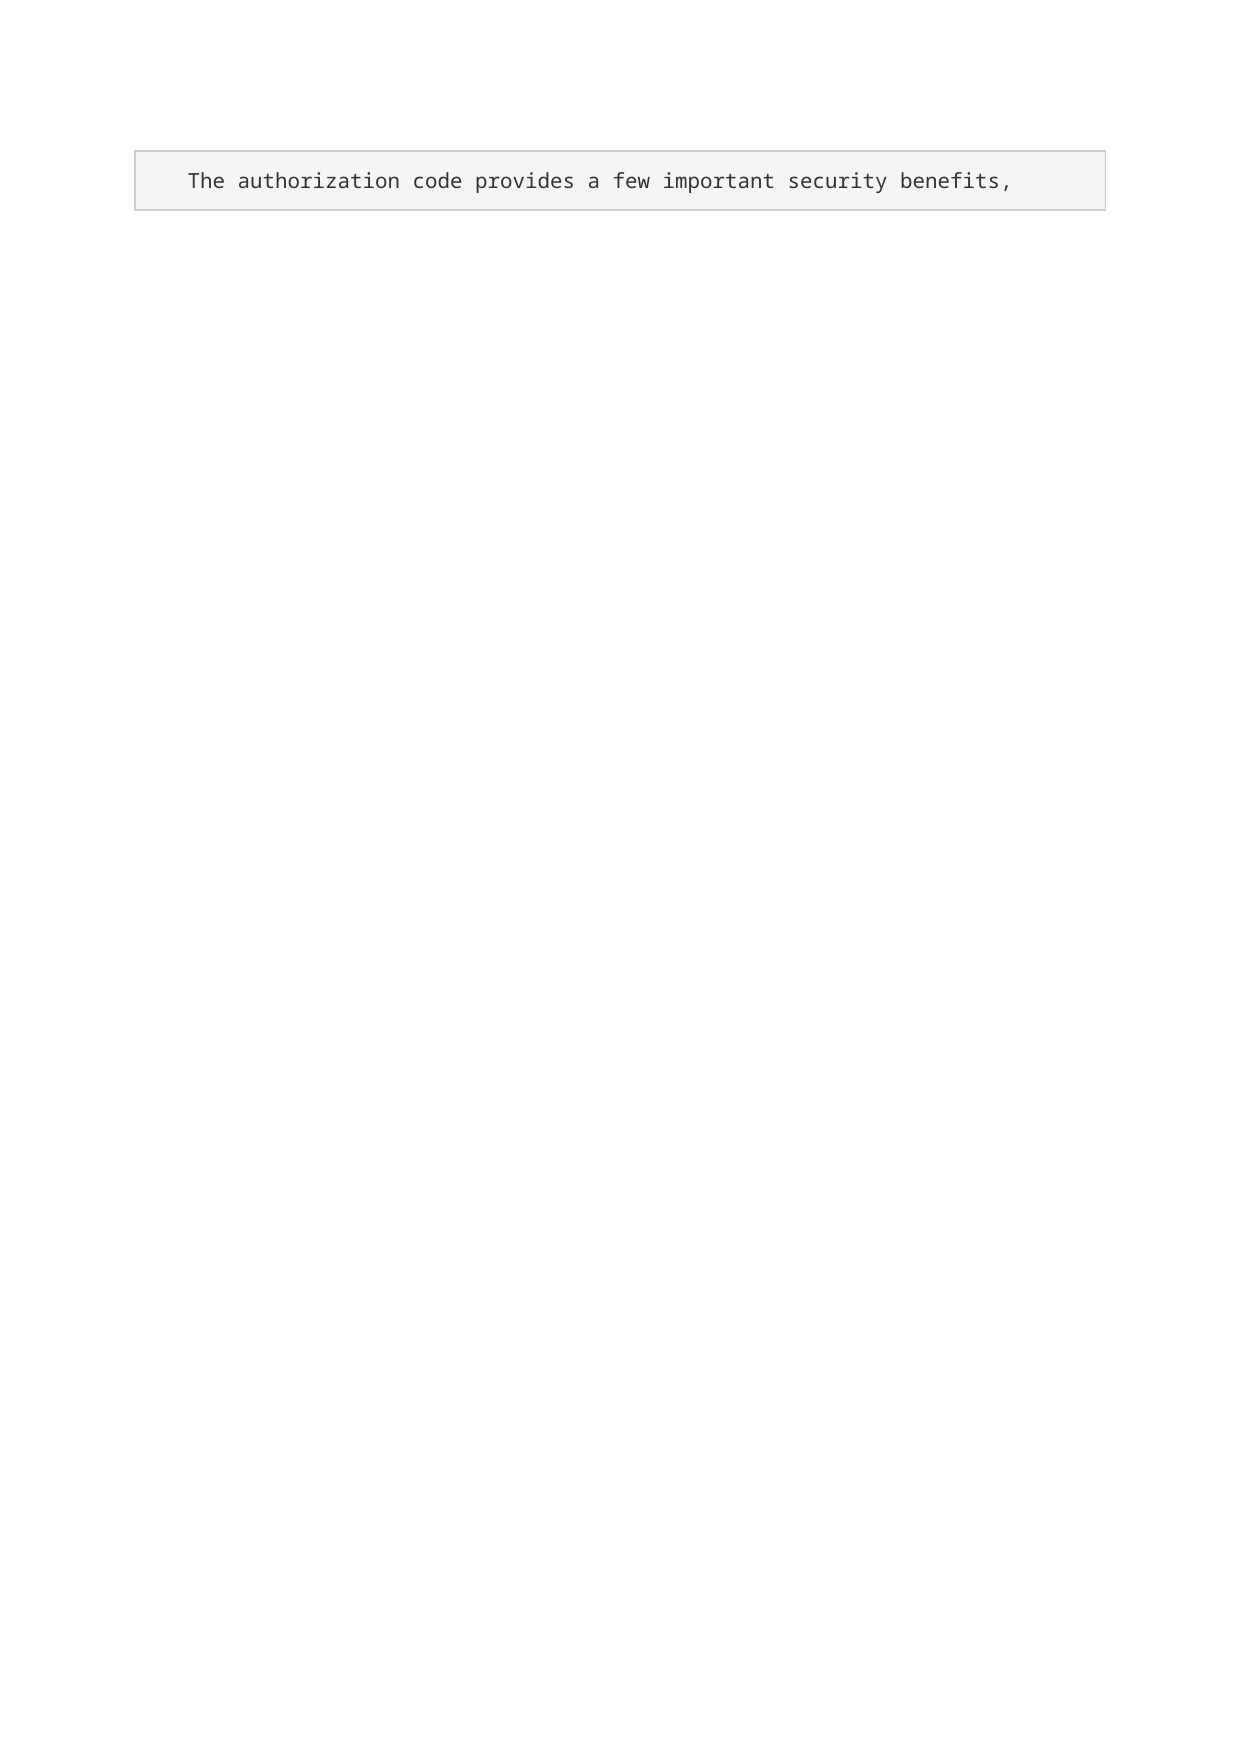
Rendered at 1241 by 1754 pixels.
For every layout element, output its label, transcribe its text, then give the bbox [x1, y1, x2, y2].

text The authorization code provides a few important security benefits, [136, 152, 1105, 209]
